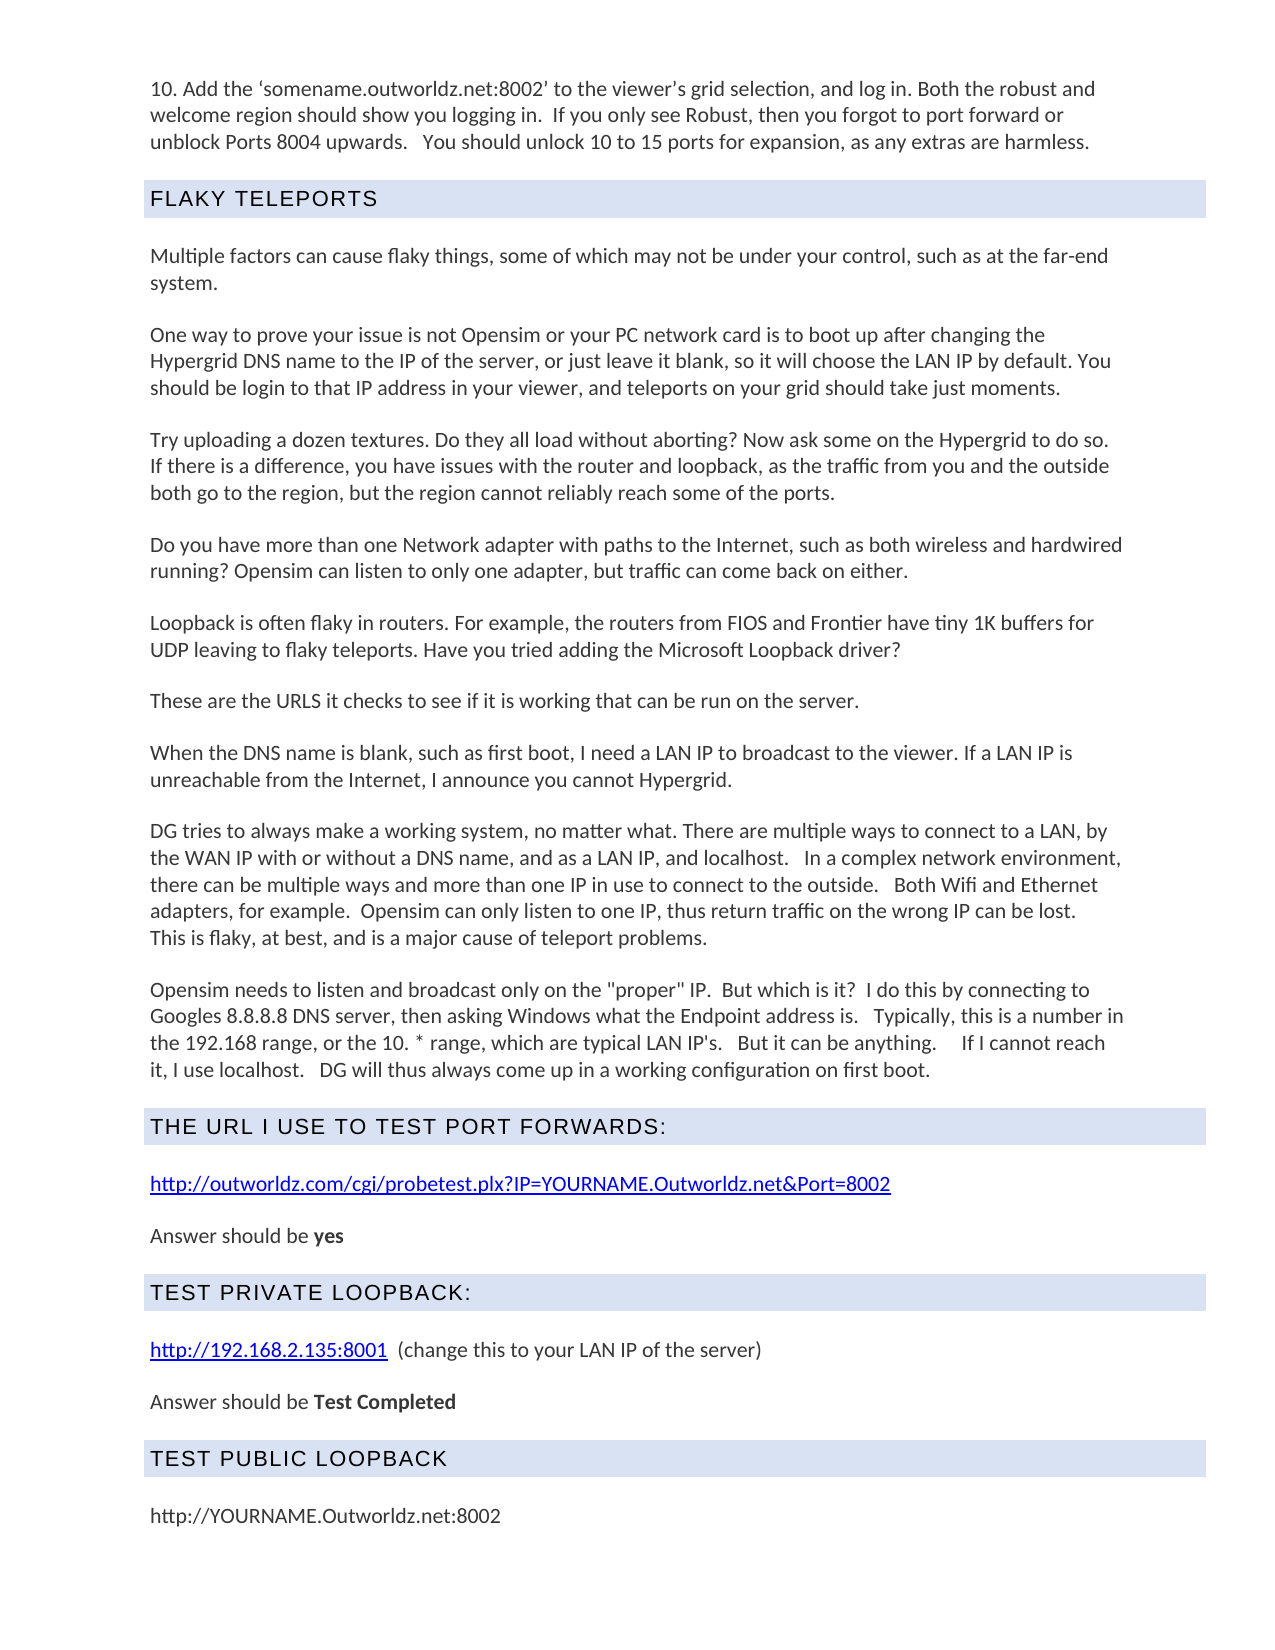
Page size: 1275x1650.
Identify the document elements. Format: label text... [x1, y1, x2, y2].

text When the DNS name is blank, such as first boot, I need a LAN IP to broadcast to the viewer. If a LAN IP is unreachable from the Internet, I announce you cannot Hypergrid. [150, 739, 1125, 793]
subtitle Test Private Loopback: [150, 1280, 1200, 1305]
text Try uploading a dozen textures. Do they all load without aborting? Now ask some on the Hypergrid to do so. If there is a difference, you have issues with the router and loopback, as the traffic from you and the outside both go to the region, but the region cannot reliably reach some of the ports. [150, 426, 1125, 506]
text DG tries to always make a working system, no matter what. There are multiple ways to connect to a LAN, by the WAN IP with or without a DNS name, and as a LAN IP, and localhost. In a complex network environment, there can be multiple ways and more than one IP in use to connect to the outside. Both Wifi and Ethernet adapters, for example. Opensim can only listen to one IP, thus return traffic on the wrong IP can be lost. This is flaky, at best, and is a major cause of teleport problems. [150, 818, 1125, 951]
subtitle Test Public Loopback [150, 1446, 1200, 1471]
text One way to prove your issue is not Opensim or your PC network card is to boot up after changing the Hypergrid DNS name to the IP of the server, or just leave it blank, so it will choose the LAN IP by default. You should be login to that IP address in your viewer, and teleports on your grid should take just moments. [150, 321, 1125, 401]
text 10. Add the ‘somename.outworldz.net:8002’ to the viewer’s grid selection, and log in. Both the robust and welcome region should show you logging in. If you only see Robust, then you forgot to port forward or unblock Ports 8004 upwards. You should unlock 10 to 15 ports for expansion, as any extras are harmless. [150, 75, 1125, 155]
text Do you have more than one Network adapter with paths to the Internet, such as both wireless and hardwired running? Opensim can listen to only one adapter, but traffic can come back on either. [150, 531, 1125, 584]
text Answer should be Test Completed [150, 1388, 1125, 1415]
text Answer should be yes [150, 1222, 1125, 1249]
text These are the URLS it checks to see if it is working that can be run on the server. [150, 688, 1125, 714]
text Opensim needs to listen and broadcast only on the "proper" IP. But which is it? I do this by connecting to Googles 8.8.8.8 DNS server, then asking Windows what the Endpoint address is. Typically, this is a number in the 192.168 range, or the 10. * range, which are typical LAN IP's. But it can be anything. If I cannot reach it, I use localhost. DG will thus always come up in a working configuration on first boot. [150, 976, 1125, 1083]
text http://192.168.2.135:8001 (change this to your LAN IP of the server) [150, 1336, 1125, 1363]
text Multiple factors can cause flaky things, some of which may not be under your control, such as at the far-end system. [150, 243, 1125, 296]
subtitle The URL I use to Test port forwards: [150, 1114, 1200, 1139]
text http://YOURNAME.Outworldz.net:8002 [150, 1502, 1125, 1529]
text http://outworldz.com/cgi/probetest.plx?IP=YOURNAME.Outworldz.net&Port=8002 [150, 1170, 1125, 1197]
subtitle Flaky Teleports [150, 186, 1200, 211]
text Loopback is often flaky in routers. For example, the routers from FIOS and Frontier have tiny 1K buffers for UDP leaving to flaky teleports. Have you tried adding the Microsoft Loopback driver? [150, 609, 1125, 663]
